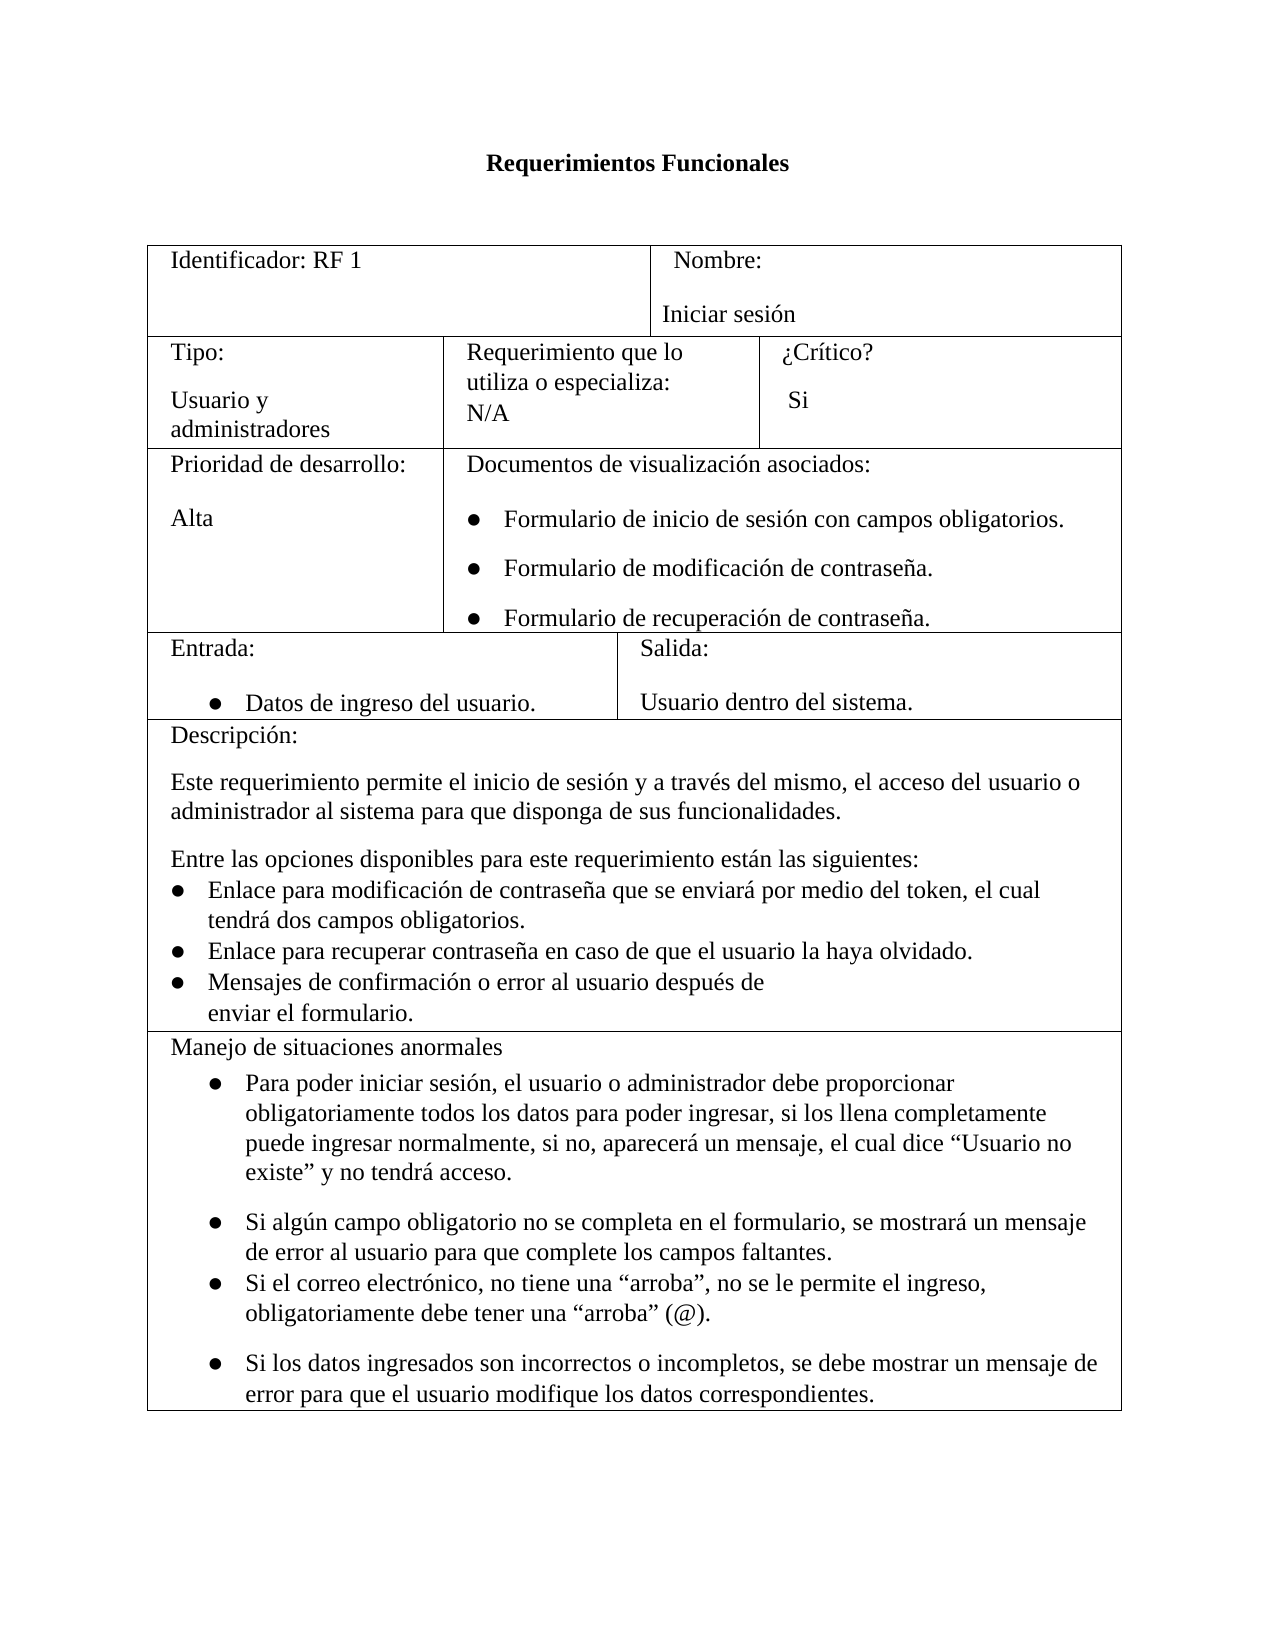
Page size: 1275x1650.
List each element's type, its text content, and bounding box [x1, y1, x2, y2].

table_cell Prioridad de desarrollo: Alta [148, 449, 443, 632]
text Requerimientos Funcionales [148, 148, 1127, 177]
table_cell Salida: Usuario dentro del sistema. [618, 633, 1121, 718]
table_cell Manejo de situaciones anormales Para poder iniciar sesión, el usuario o administrador debe proporcionar obligatoriamente todos los datos para poder ingresar, si los llena completamente puede ingresar normalmente, si no, aparecerá un mensaje, el cual dice “Usuario no existe” y no tendrá acceso. Si algún campo obligatorio no se completa en el formulario, se mostrará un mensaje de error al usuario para que complete los campos faltantes. Si el correo electrónico, no tiene una “arroba”, no se le permite el ingreso, obligatoriamente debe tener una “arroba” (@). Si los datos ingresados son incorrectos o incompletos, se debe mostrar un mensaje de error para que el usuario modifique los datos correspondientes. [148, 1032, 1121, 1410]
table_cell Tipo: Usuario y administradores [148, 337, 443, 448]
table_cell Requerimiento que lo utiliza o especializa: N/A [444, 337, 759, 448]
table_cell Documentos de visualización asociados: Formulario de inicio de sesión con campos obligatorios. Formulario de modificación de contraseña. Formulario de recuperación de contraseña. [444, 449, 1121, 632]
table_cell Descripción: Este requerimiento permite el inicio de sesión y a través del mismo, el acceso del usuario o administrador al sistema para que disponga de sus funcionalidades. Entre las opciones disponibles para este requerimiento están las siguientes: Enlace para modificación de contraseña que se enviará por medio del token, el cual tendrá dos campos obligatorios. Enlace para recuperar contraseña en caso de que el usuario la haya olvidado. Mensajes de confirmación o error al usuario después de enviar el formulario. [148, 720, 1121, 1031]
table_cell Entrada: Datos de ingreso del usuario. [148, 633, 617, 718]
table_header Nombre: Iniciar sesión [651, 246, 1121, 336]
table_header Identificador: RF 1 [148, 246, 650, 336]
table_cell ¿Crítico? Si [760, 337, 1121, 448]
